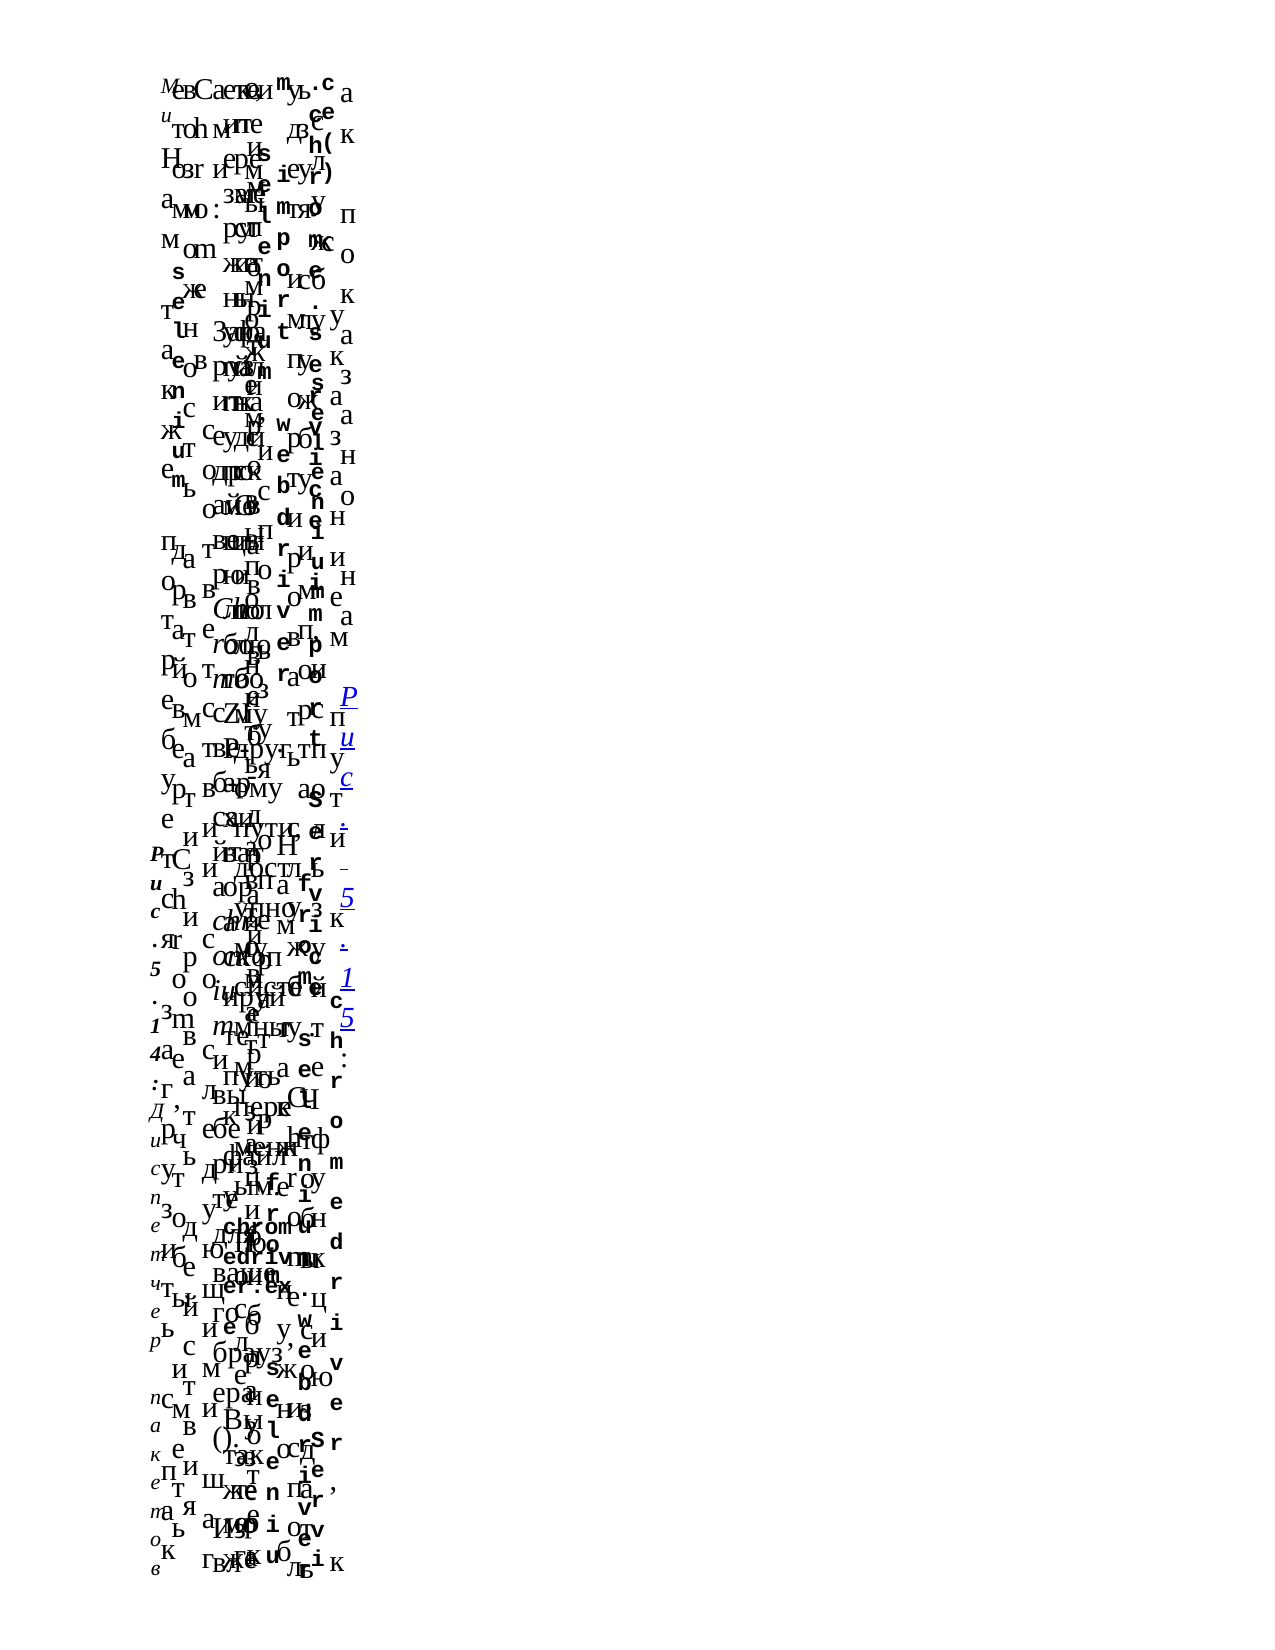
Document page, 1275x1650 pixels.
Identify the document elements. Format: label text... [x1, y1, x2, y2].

text Нам также потребуется загрузить с пакетом selenium драйвер Chrome, [161, 855, 182, 1058]
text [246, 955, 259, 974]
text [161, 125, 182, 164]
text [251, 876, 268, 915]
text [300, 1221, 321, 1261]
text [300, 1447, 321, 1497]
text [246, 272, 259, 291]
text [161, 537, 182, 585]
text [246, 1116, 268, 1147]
text импортировав веб-драйвер из библиотеки selenium, используя оператор [246, 347, 268, 536]
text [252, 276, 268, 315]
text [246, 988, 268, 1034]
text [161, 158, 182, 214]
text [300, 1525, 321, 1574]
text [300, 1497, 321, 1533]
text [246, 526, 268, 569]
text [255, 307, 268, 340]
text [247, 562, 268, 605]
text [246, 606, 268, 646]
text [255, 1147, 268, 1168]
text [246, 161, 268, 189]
text чтобы иметь возможность автоматизировать действия Chrome в [171, 1258, 193, 1576]
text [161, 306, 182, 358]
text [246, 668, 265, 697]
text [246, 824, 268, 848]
